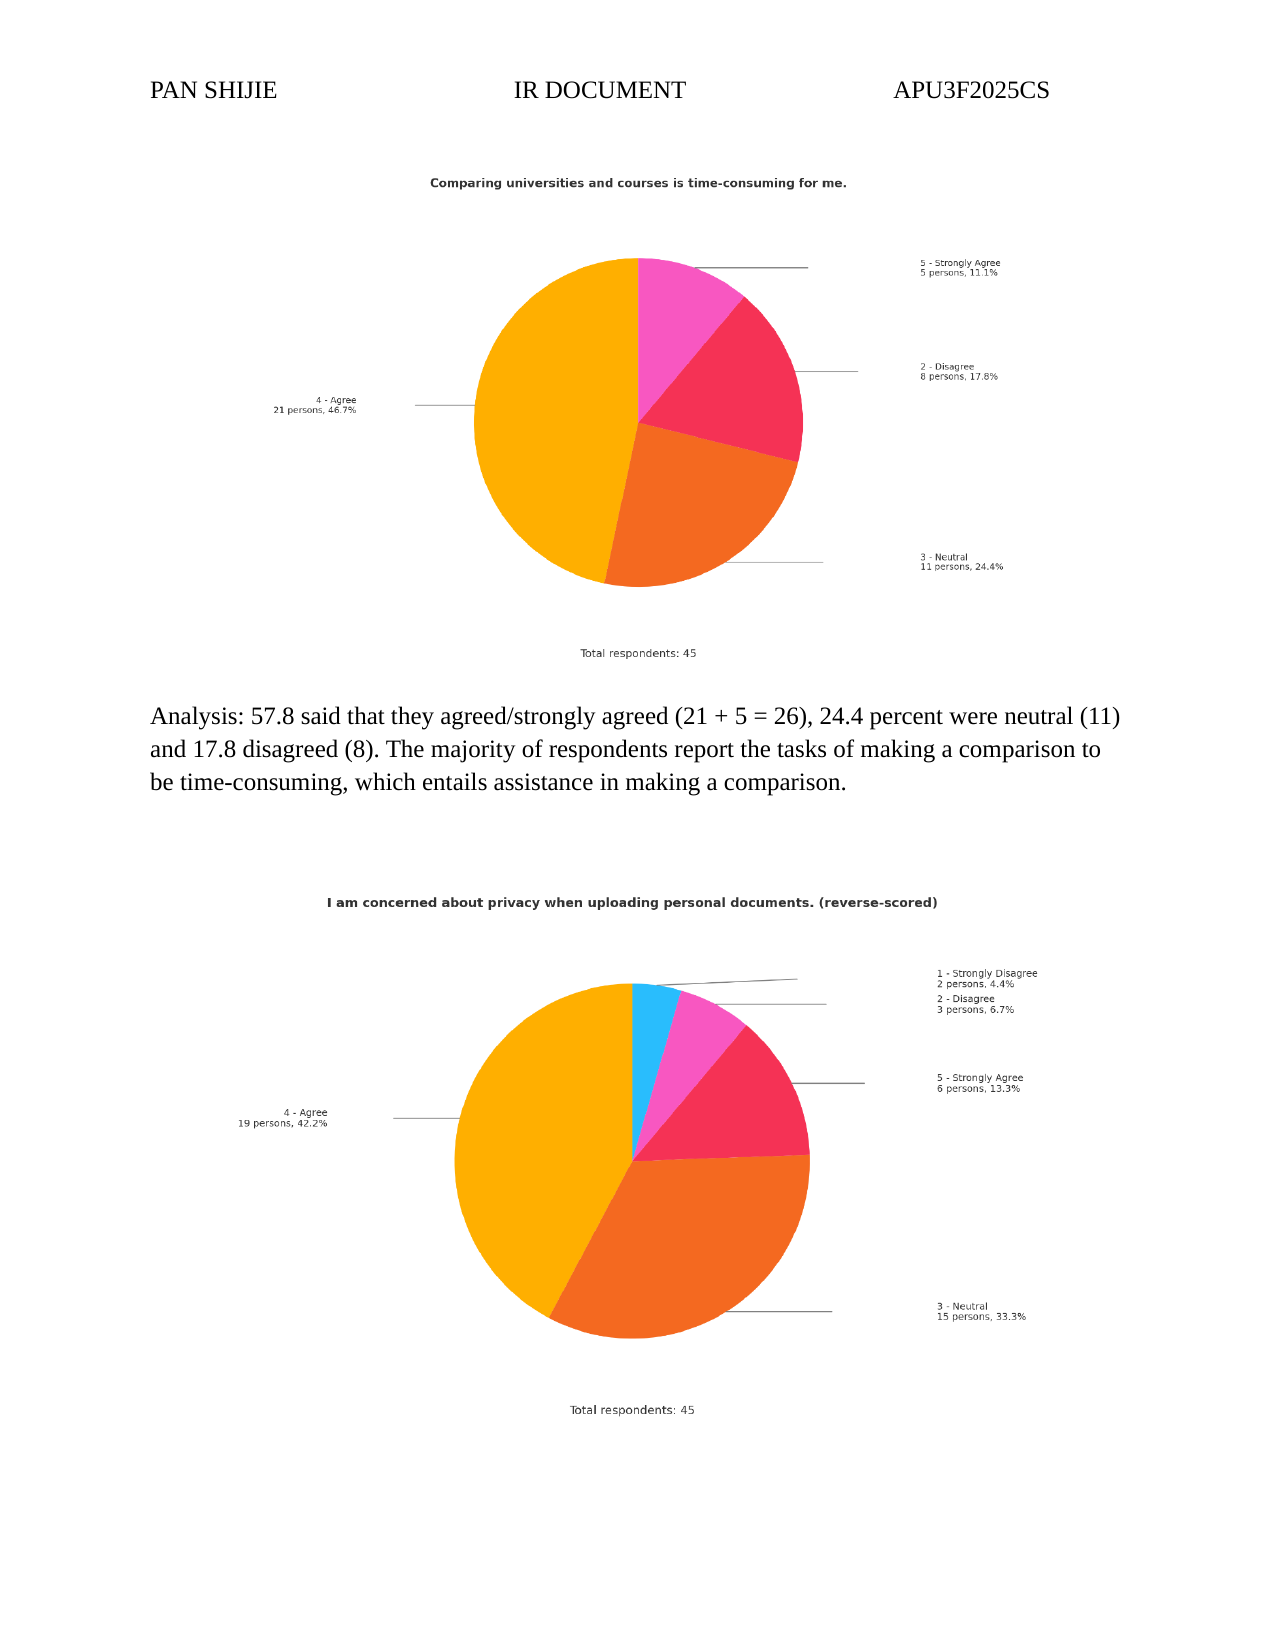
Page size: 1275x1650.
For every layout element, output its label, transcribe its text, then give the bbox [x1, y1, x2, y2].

text Analysis: 57.8 said that they agreed/strongly agreed (21 + 5 = 26), 24.4 percent were neutral (11) and 17.8 disagreed (8). The majority of respondents report the tasks of making a comparison to be time-consuming, which entails assistance in making a comparison. [150, 701, 1125, 796]
picture [230, 866, 1045, 1439]
picture [266, 150, 1009, 680]
